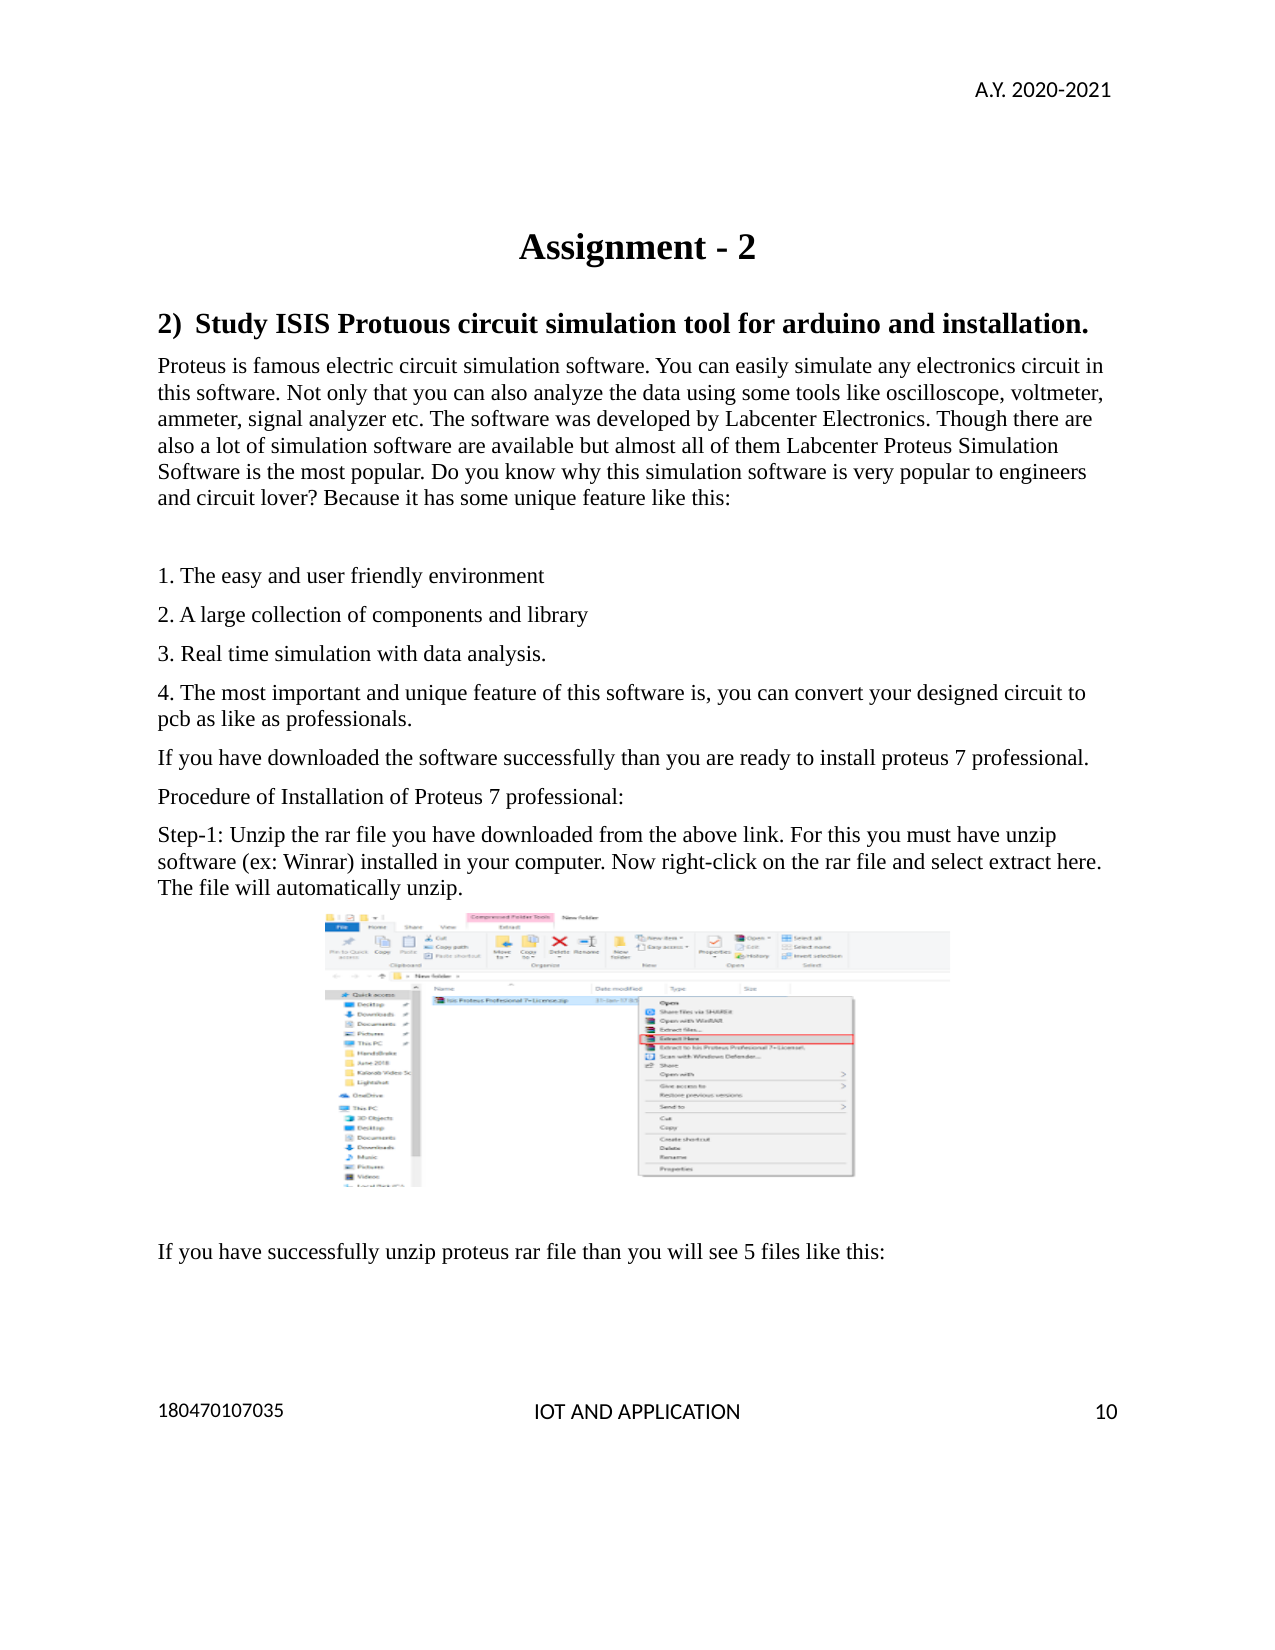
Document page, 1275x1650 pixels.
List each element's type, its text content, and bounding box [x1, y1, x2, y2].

text If you have successfully unzip proteus rar file than you will see 5 files like this: [157, 1238, 1117, 1264]
text Step-1: Unzip the rar file you have downloaded from the above link. For this you must have unzip software (ex: Winrar) installed in your computer. Now right-click on the rar file and select extract here. The file will automatically unzip. [157, 822, 1117, 901]
text 1. The easy and user friendly environment [157, 562, 1117, 588]
text 4. The most important and unique feature of this software is, you can convert your designed circuit to pcb as like as professionals. [157, 679, 1117, 731]
picture [325, 913, 951, 1187]
text If you have downloaded the software successfully than you are ready to install proteus 7 professional. [157, 744, 1117, 770]
list Study ISIS Protuous circuit simulation tool for arduino and installation. [157, 307, 1117, 340]
text 2. A large collection of components and library [157, 601, 1117, 627]
text 3. Real time simulation with data analysis. [157, 640, 1117, 666]
text Proteus is famous electric circuit simulation software. You can easily simulate any electronics circuit in this software. Not only that you can also analyze the data using some tools like oscilloscope, voltmeter, ammeter, signal analyzer etc. The software was developed by Labcenter Electronics. Though there are also a lot of simulation software are available but almost all of them Labcenter Proteus Simulation Software is the most popular. Do you know why this simulation software is very popular to engineers and circuit lover? Because it has some unique feature like this: [157, 353, 1117, 511]
text Assignment - 2 [157, 224, 1117, 268]
text Procedure of Installation of Proteus 7 professional: [157, 783, 1117, 809]
